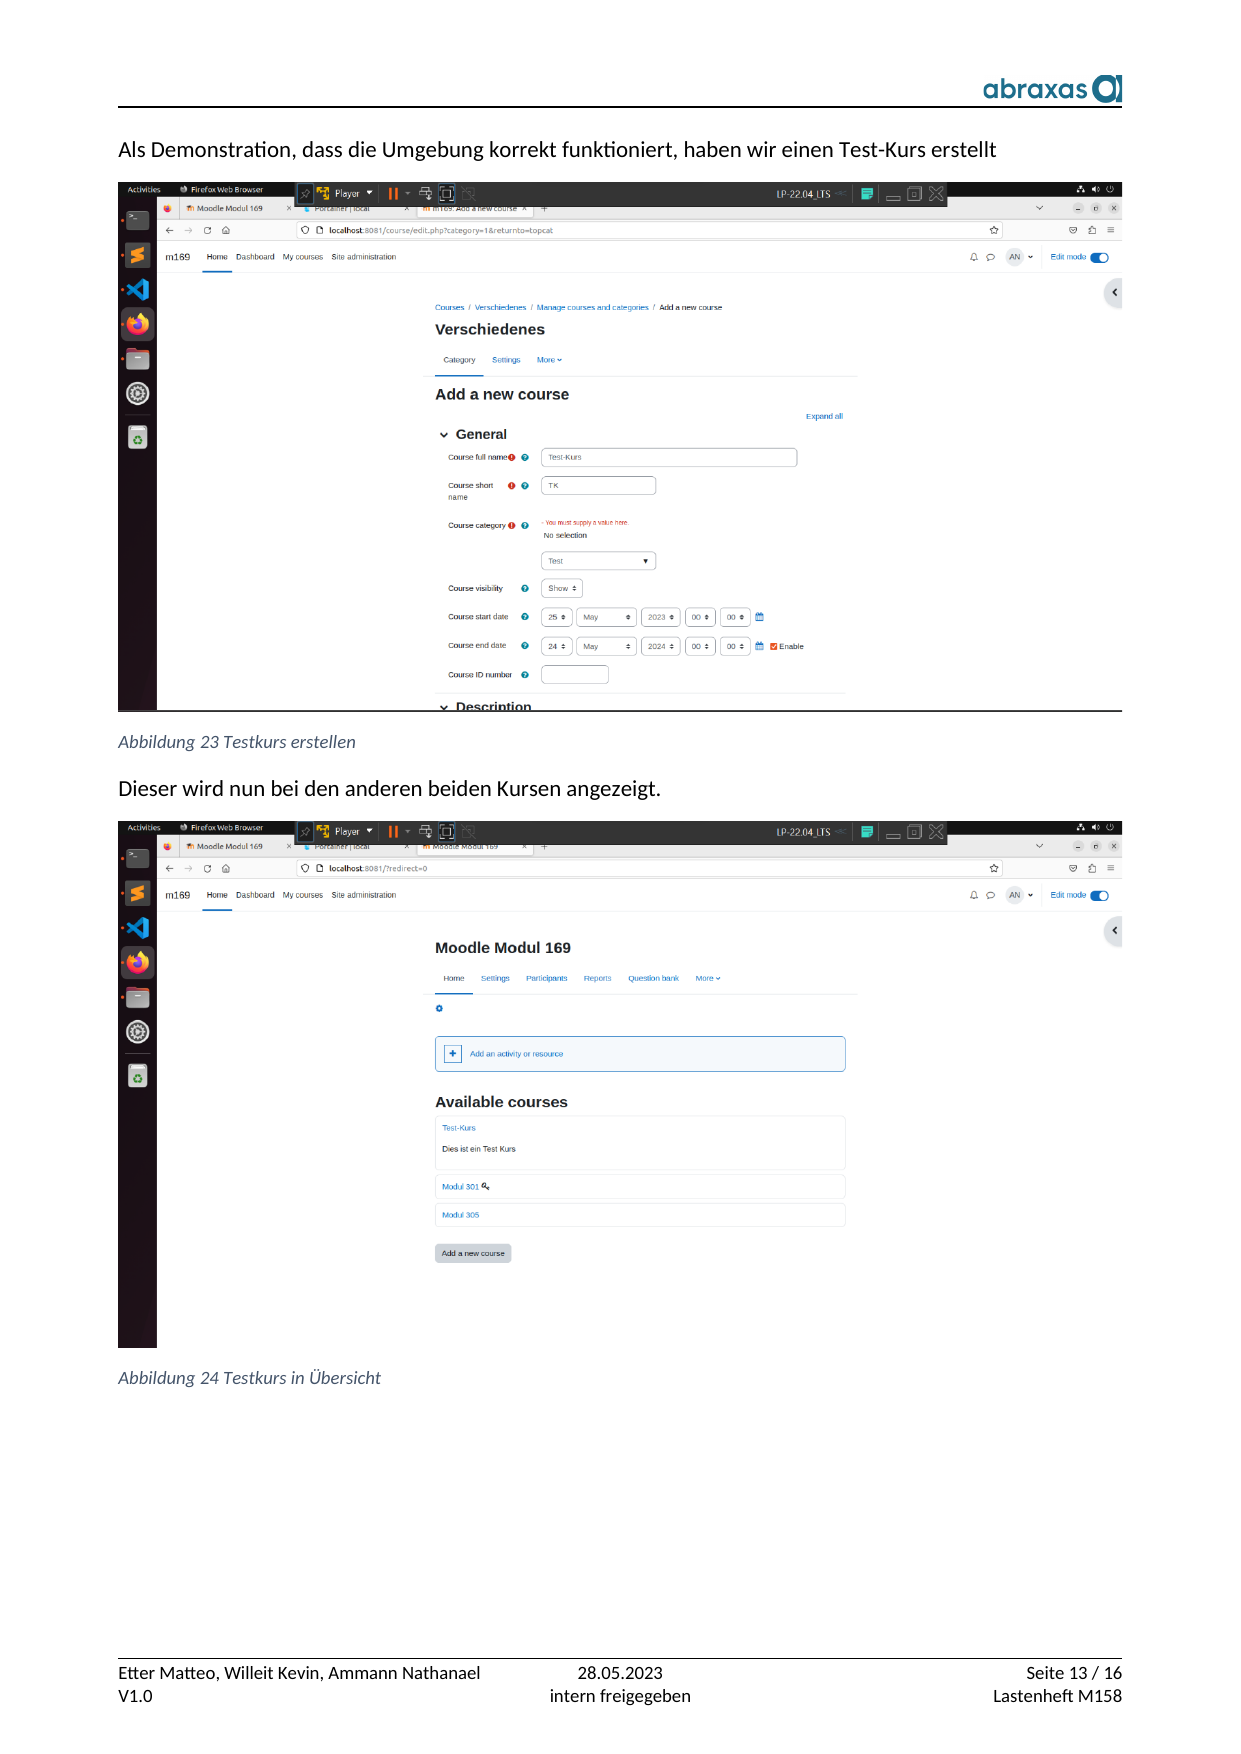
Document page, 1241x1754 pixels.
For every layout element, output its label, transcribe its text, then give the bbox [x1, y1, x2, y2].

text Dieser wird nun bei den anderen beiden Kursen angezeigt. [118, 774, 1122, 802]
text Als Demonstration, dass die Umgebung korrekt funktioniert, haben wir einen Test-Kurs erstellt [118, 136, 1122, 163]
picture [118, 182, 1123, 712]
picture [118, 821, 1123, 1348]
picture [983, 75, 1123, 103]
